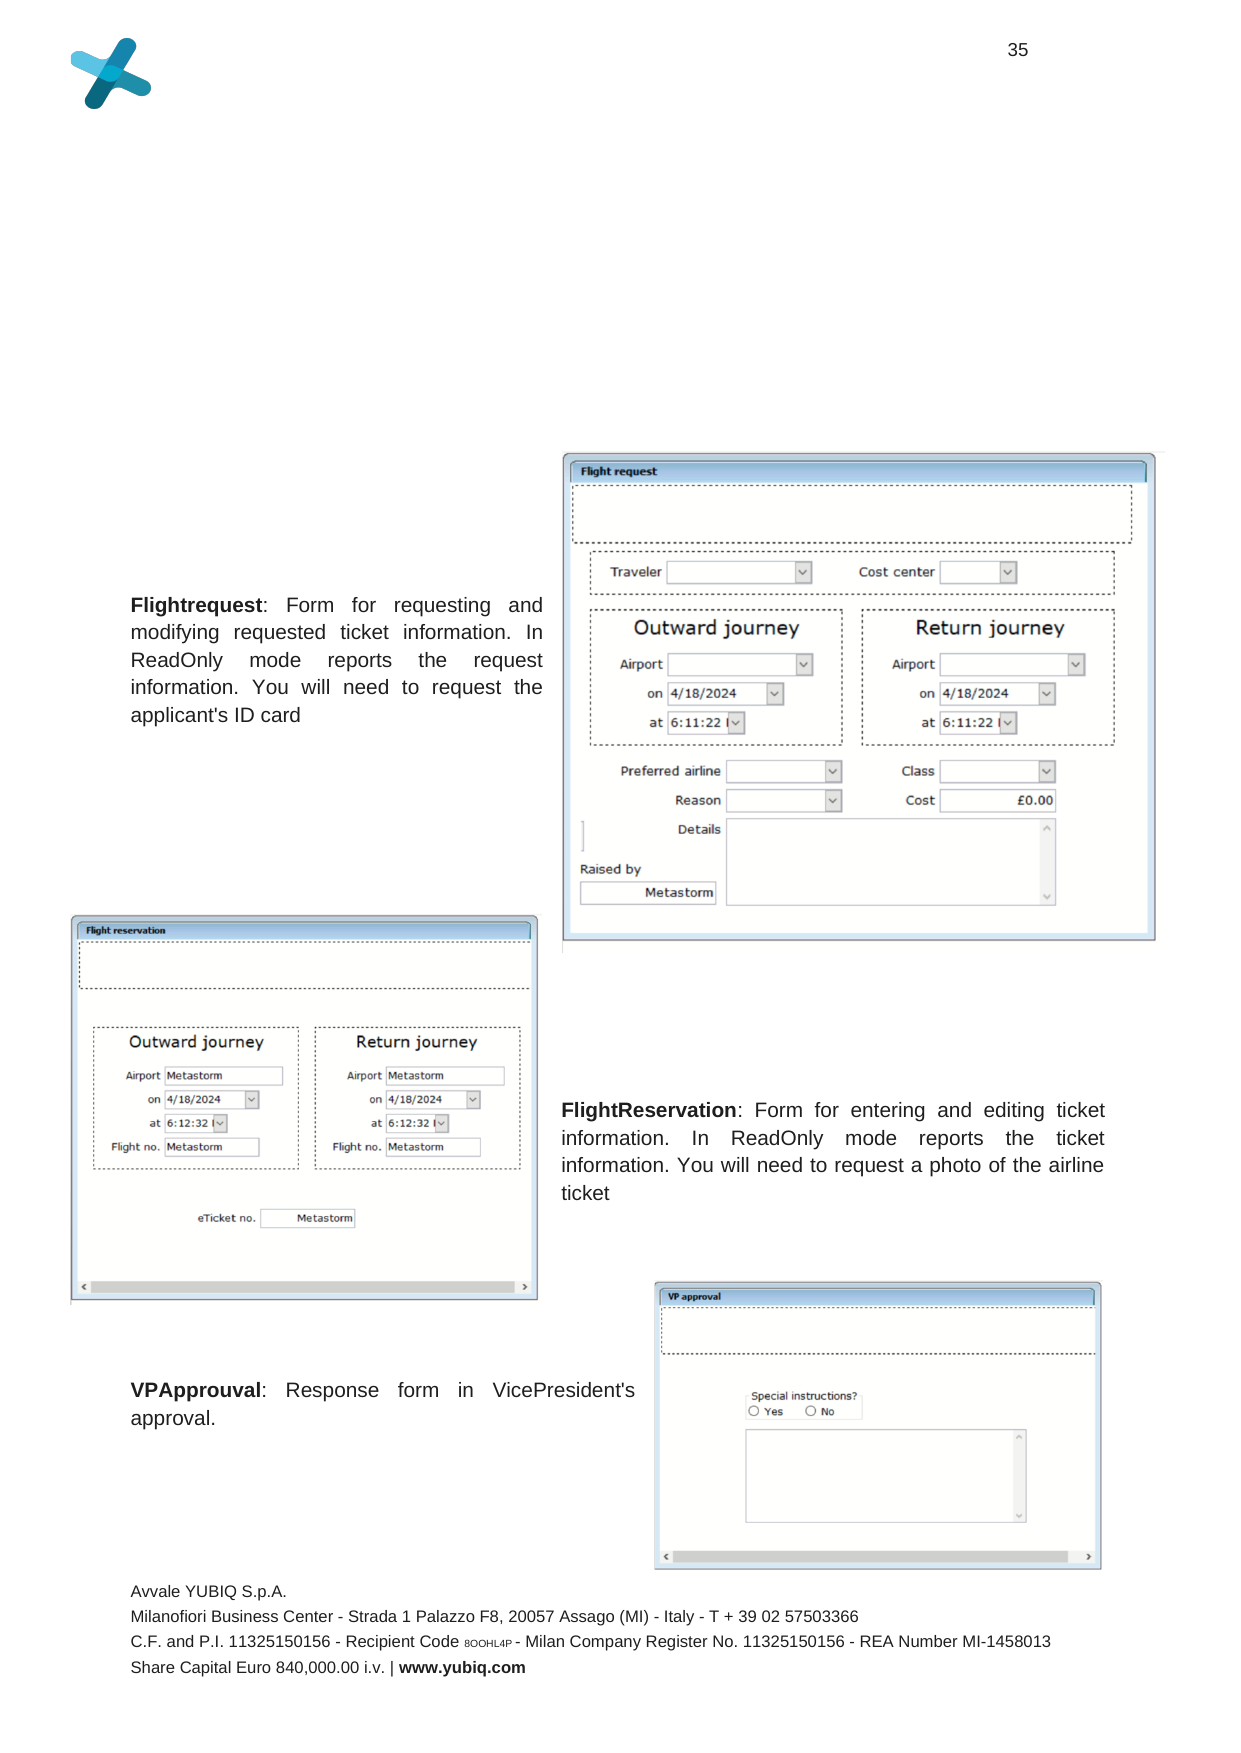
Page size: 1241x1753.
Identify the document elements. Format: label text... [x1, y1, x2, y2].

text VPApprouval: Response form in VicePresident's approval. [130, 1378, 653, 1430]
text FlightReservation: Form for entering and editing ticket information. In ReadOnly mode reports the ticket information. You will need to request a photo of the airline ticket [543, 1098, 1105, 1205]
picture [560, 451, 1165, 951]
picture [70, 914, 543, 1305]
picture [653, 1280, 1103, 1570]
text Flightrequest: Form for requesting and modifying requested ticket information. In ReadOnly mode reports the request information. You will need to request the applicant's ID card [130, 593, 560, 727]
picture [70, 38, 151, 109]
